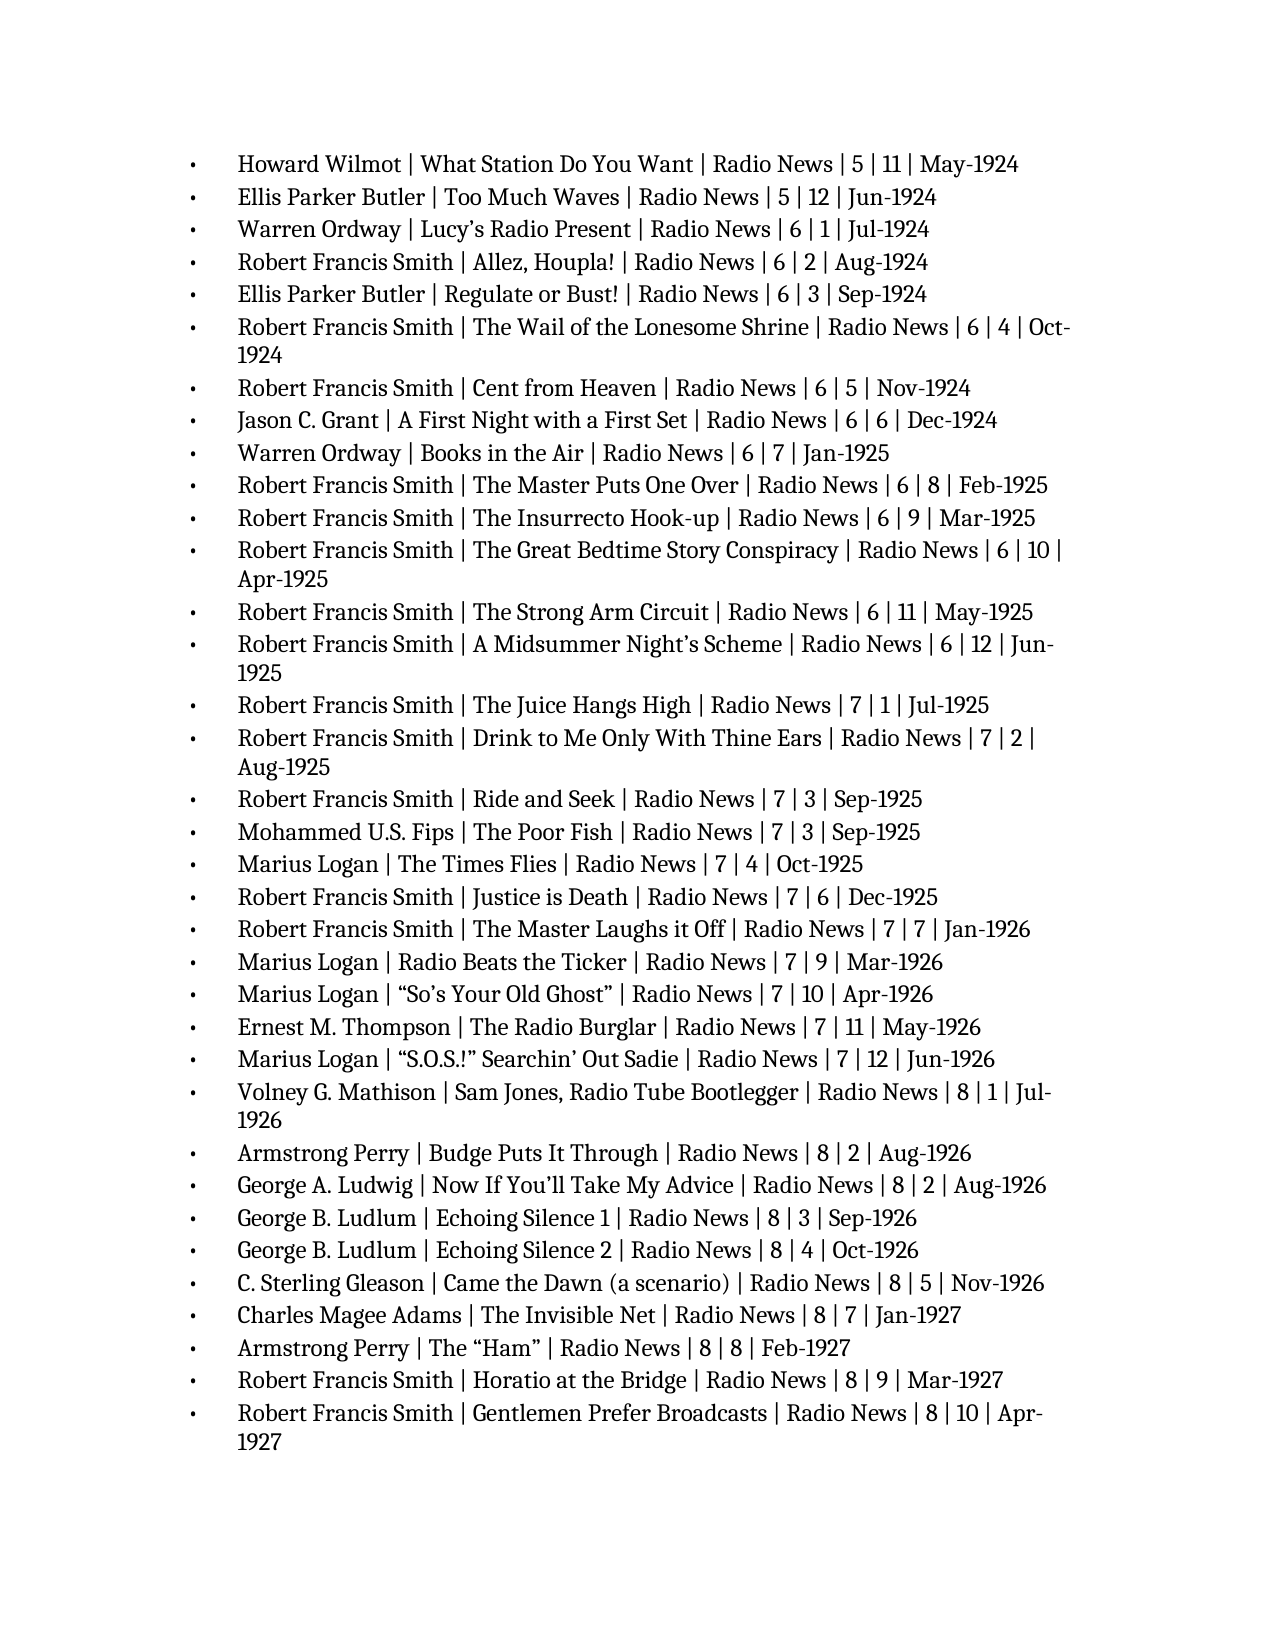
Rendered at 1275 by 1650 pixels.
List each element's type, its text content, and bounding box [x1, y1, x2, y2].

list Ernest M. Thompson | The Radio Burglar | Radio News | 7 | 11 | May-1926 [187, 1012, 1087, 1041]
list Robert Francis Smith | The Great Bedtime Story Conspiracy | Radio News | 6 | 10 | Apr-1925 [187, 536, 1087, 594]
list Robert Francis Smith | Ride and Seek | Radio News | 7 | 3 | Sep-1925 [187, 785, 1087, 814]
list Armstrong Perry | The “Ham” | Radio News | 8 | 8 | Feb-1927 [187, 1334, 1087, 1362]
list Jason C. Grant | A First Night with a First Set | Radio News | 6 | 6 | Dec-1924 [187, 406, 1087, 435]
list Marius Logan | “S.O.S.!” Searchin’ Out Sadie | Radio News | 7 | 12 | Jun-1926 [187, 1045, 1087, 1074]
list Marius Logan | Radio Beats the Ticker | Radio News | 7 | 9 | Mar-1926 [187, 947, 1087, 976]
list Robert Francis Smith | The Wail of the Lonesome Shrine | Radio News | 6 | 4 | Oct-1924 [187, 312, 1087, 370]
list Robert Francis Smith | The Master Puts One Over | Radio News | 6 | 8 | Feb-1925 [187, 471, 1087, 500]
list Marius Logan | “So’s Your Old Ghost” | Radio News | 7 | 10 | Apr-1926 [187, 980, 1087, 1009]
list Robert Francis Smith | Drink to Me Only With Thine Ears | Radio News | 7 | 2 | Aug-1925 [187, 724, 1087, 781]
list George B. Ludlum | Echoing Silence 2 | Radio News | 8 | 4 | Oct-1926 [187, 1236, 1087, 1265]
list George A. Ludwig | Now If You’ll Take My Advice | Radio News | 8 | 2 | Aug-1926 [187, 1171, 1087, 1200]
list Robert Francis Smith | A Midsummer Night’s Scheme | Radio News | 6 | 12 | Jun-1925 [187, 630, 1087, 687]
list Ellis Parker Butler | Regulate or Bust! | Radio News | 6 | 3 | Sep-1924 [187, 280, 1087, 309]
list Charles Magee Adams | The Invisible Net | Radio News | 8 | 7 | Jan-1927 [187, 1301, 1087, 1330]
list Robert Francis Smith | Justice is Death | Radio News | 7 | 6 | Dec-1925 [187, 882, 1087, 911]
list Howard Wilmot | What Station Do You Want | Radio News | 5 | 11 | May-1924 [187, 150, 1087, 179]
list Volney G. Mathison | Sam Jones, Radio Tube Bootlegger | Radio News | 8 | 1 | Jul-1926 [187, 1077, 1087, 1135]
list Robert Francis Smith | Gentlemen Prefer Broadcasts | Radio News | 8 | 10 | Apr-1927 [187, 1399, 1087, 1456]
list Mohammed U.S. Fips | The Poor Fish | Radio News | 7 | 3 | Sep-1925 [187, 817, 1087, 846]
list Ellis Parker Butler | Too Much Waves | Radio News | 5 | 12 | Jun-1924 [187, 182, 1087, 211]
list Robert Francis Smith | Horatio at the Bridge | Radio News | 8 | 9 | Mar-1927 [187, 1366, 1087, 1395]
list Warren Ordway | Lucy’s Radio Present | Radio News | 6 | 1 | Jul-1924 [187, 215, 1087, 244]
list Robert Francis Smith | Cent from Heaven | Radio News | 6 | 5 | Nov-1924 [187, 374, 1087, 402]
list Robert Francis Smith | The Juice Hangs High | Radio News | 7 | 1 | Jul-1925 [187, 691, 1087, 720]
list C. Sterling Gleason | Came the Dawn (a scenario) | Radio News | 8 | 5 | Nov-1926 [187, 1269, 1087, 1297]
list George B. Ludlum | Echoing Silence 1 | Radio News | 8 | 3 | Sep-1926 [187, 1204, 1087, 1232]
list Warren Ordway | Books in the Air | Radio News | 6 | 7 | Jan-1925 [187, 439, 1087, 467]
list Marius Logan | The Times Flies | Radio News | 7 | 4 | Oct-1925 [187, 850, 1087, 879]
list Robert Francis Smith | Allez, Houpla! | Radio News | 6 | 2 | Aug-1924 [187, 247, 1087, 276]
list Robert Francis Smith | The Master Laughs it Off | Radio News | 7 | 7 | Jan-1926 [187, 915, 1087, 944]
list Robert Francis Smith | The Strong Arm Circuit | Radio News | 6 | 11 | May-1925 [187, 597, 1087, 626]
list Armstrong Perry | Budge Puts It Through | Radio News | 8 | 2 | Aug-1926 [187, 1139, 1087, 1167]
list Robert Francis Smith | The Insurrecto Hook-up | Radio News | 6 | 9 | Mar-1925 [187, 504, 1087, 532]
